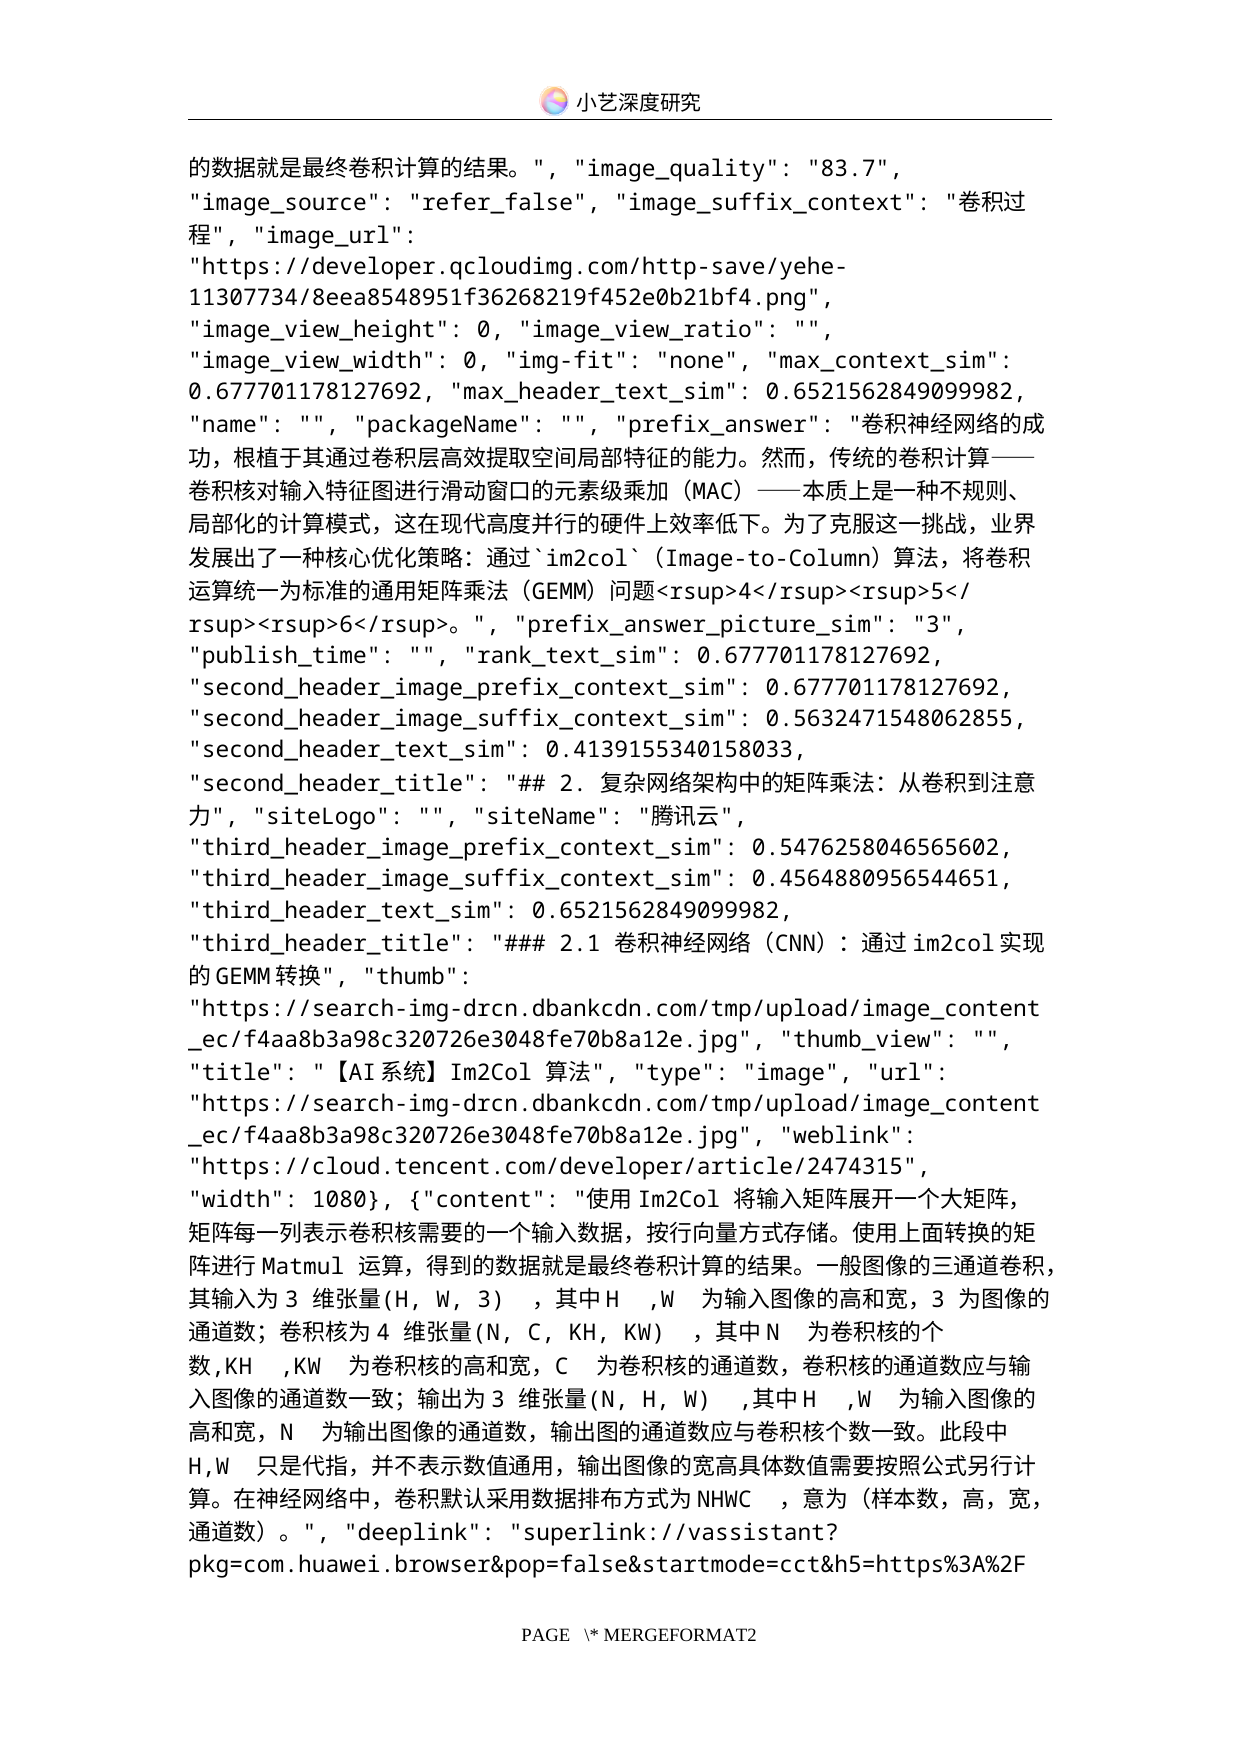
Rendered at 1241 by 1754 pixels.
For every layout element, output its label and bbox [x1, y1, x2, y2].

picture [539, 86, 569, 116]
text [188, 150, 1052, 1579]
